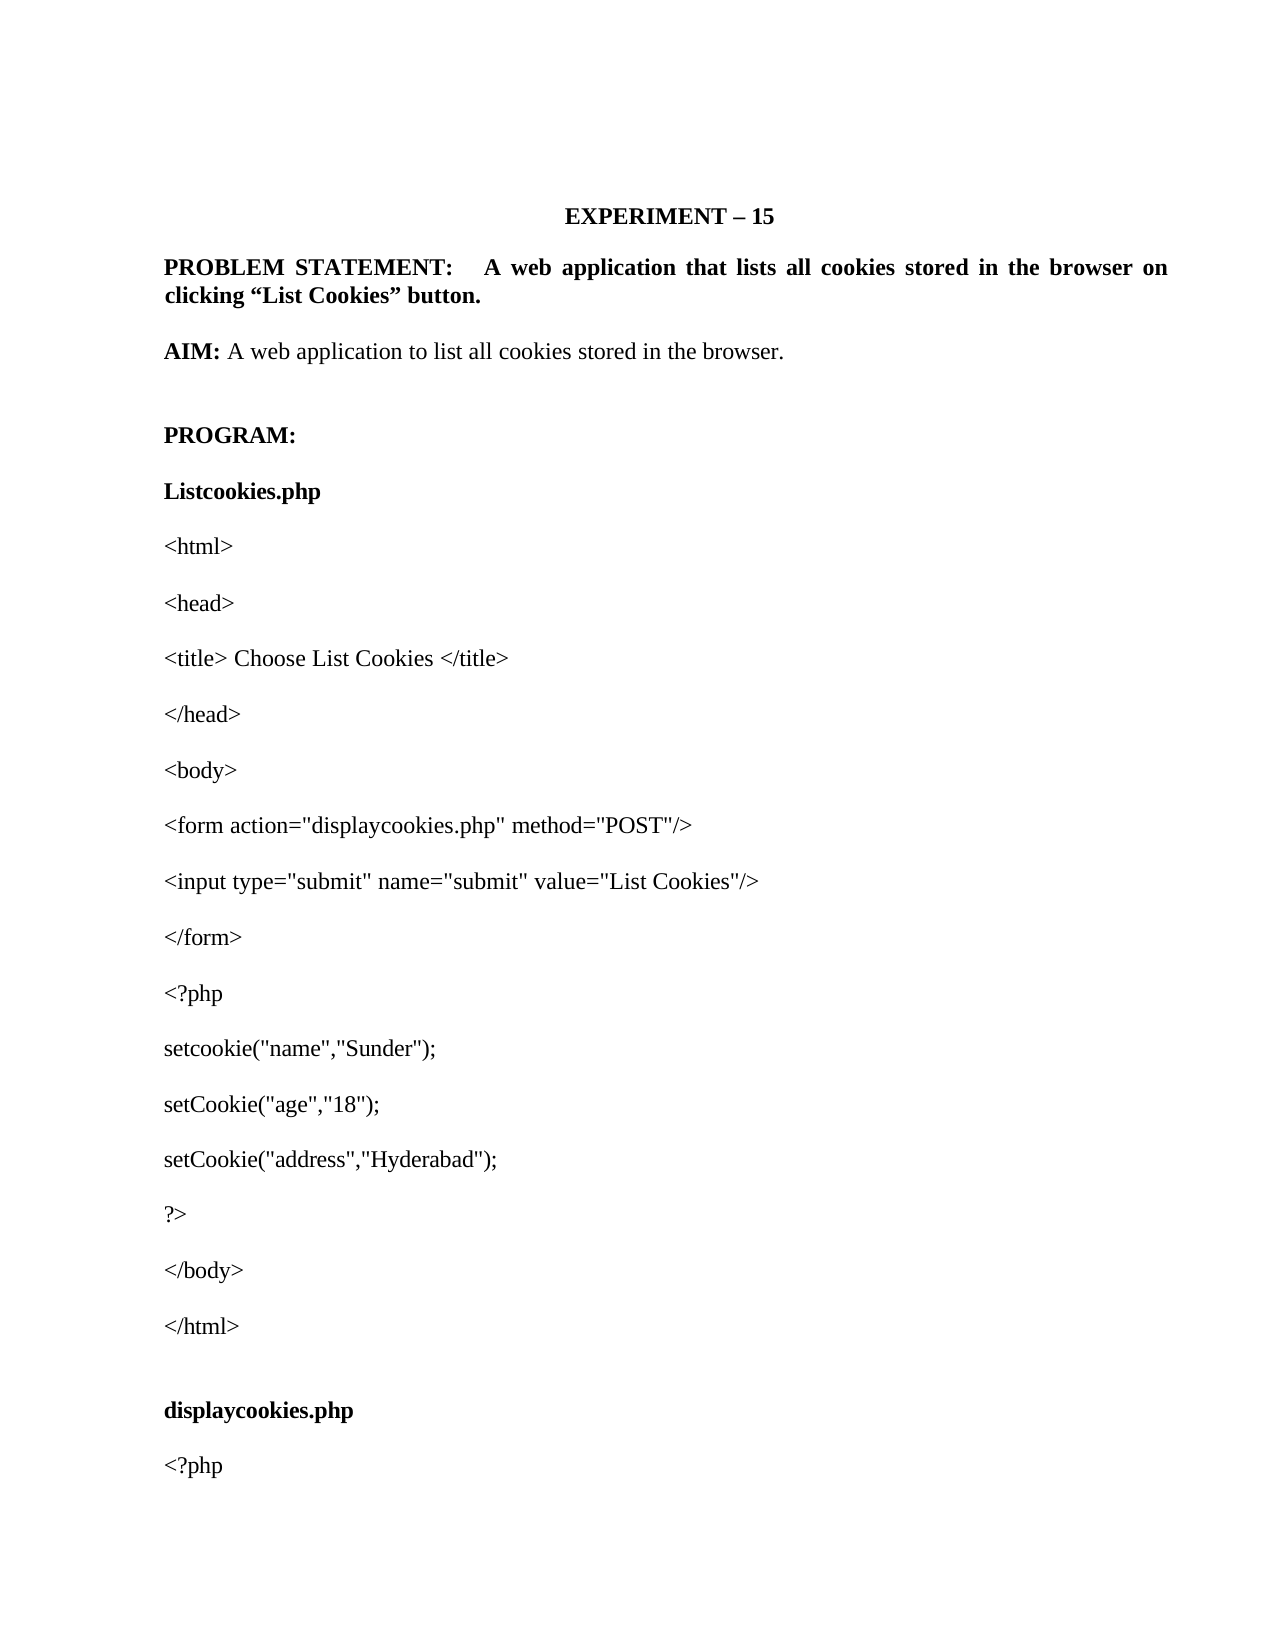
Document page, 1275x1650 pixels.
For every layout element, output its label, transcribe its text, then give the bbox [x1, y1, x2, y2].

subtitle displaycookies.php [163, 1396, 1185, 1423]
text </form> [163, 923, 1185, 950]
text AIM: A web application to list all cookies stored in the browser. [163, 337, 1185, 364]
subtitle PROBLEM STATEMENT: A web application that lists all cookies stored in the browser on clicking “List Cookies” button. [163, 253, 1172, 308]
text <input type="submit" name="submit" value="List Cookies"/> [163, 867, 1185, 895]
text <title> Choose List Cookies </title> [163, 644, 1185, 672]
text <html> [163, 532, 1185, 560]
text <head> [163, 588, 1185, 616]
text <?php [163, 1451, 1185, 1479]
text </body> [163, 1256, 1185, 1284]
text ?> [163, 1201, 1185, 1228]
subtitle PROGRAM: [163, 421, 1185, 448]
text </html> [163, 1312, 1185, 1339]
text <form action="displaycookies.php" method="POST"/> [163, 811, 1185, 839]
text </head> [163, 700, 1185, 727]
subtitle Listcookies.php [163, 477, 1185, 504]
text <body> [163, 756, 1185, 783]
text <?php setcookie("name","Sunder"); setCookie("age","18"); setCookie("address","Hyderabad"); [163, 979, 504, 1173]
text EXPERIMENT – 15 [197, 202, 1142, 230]
